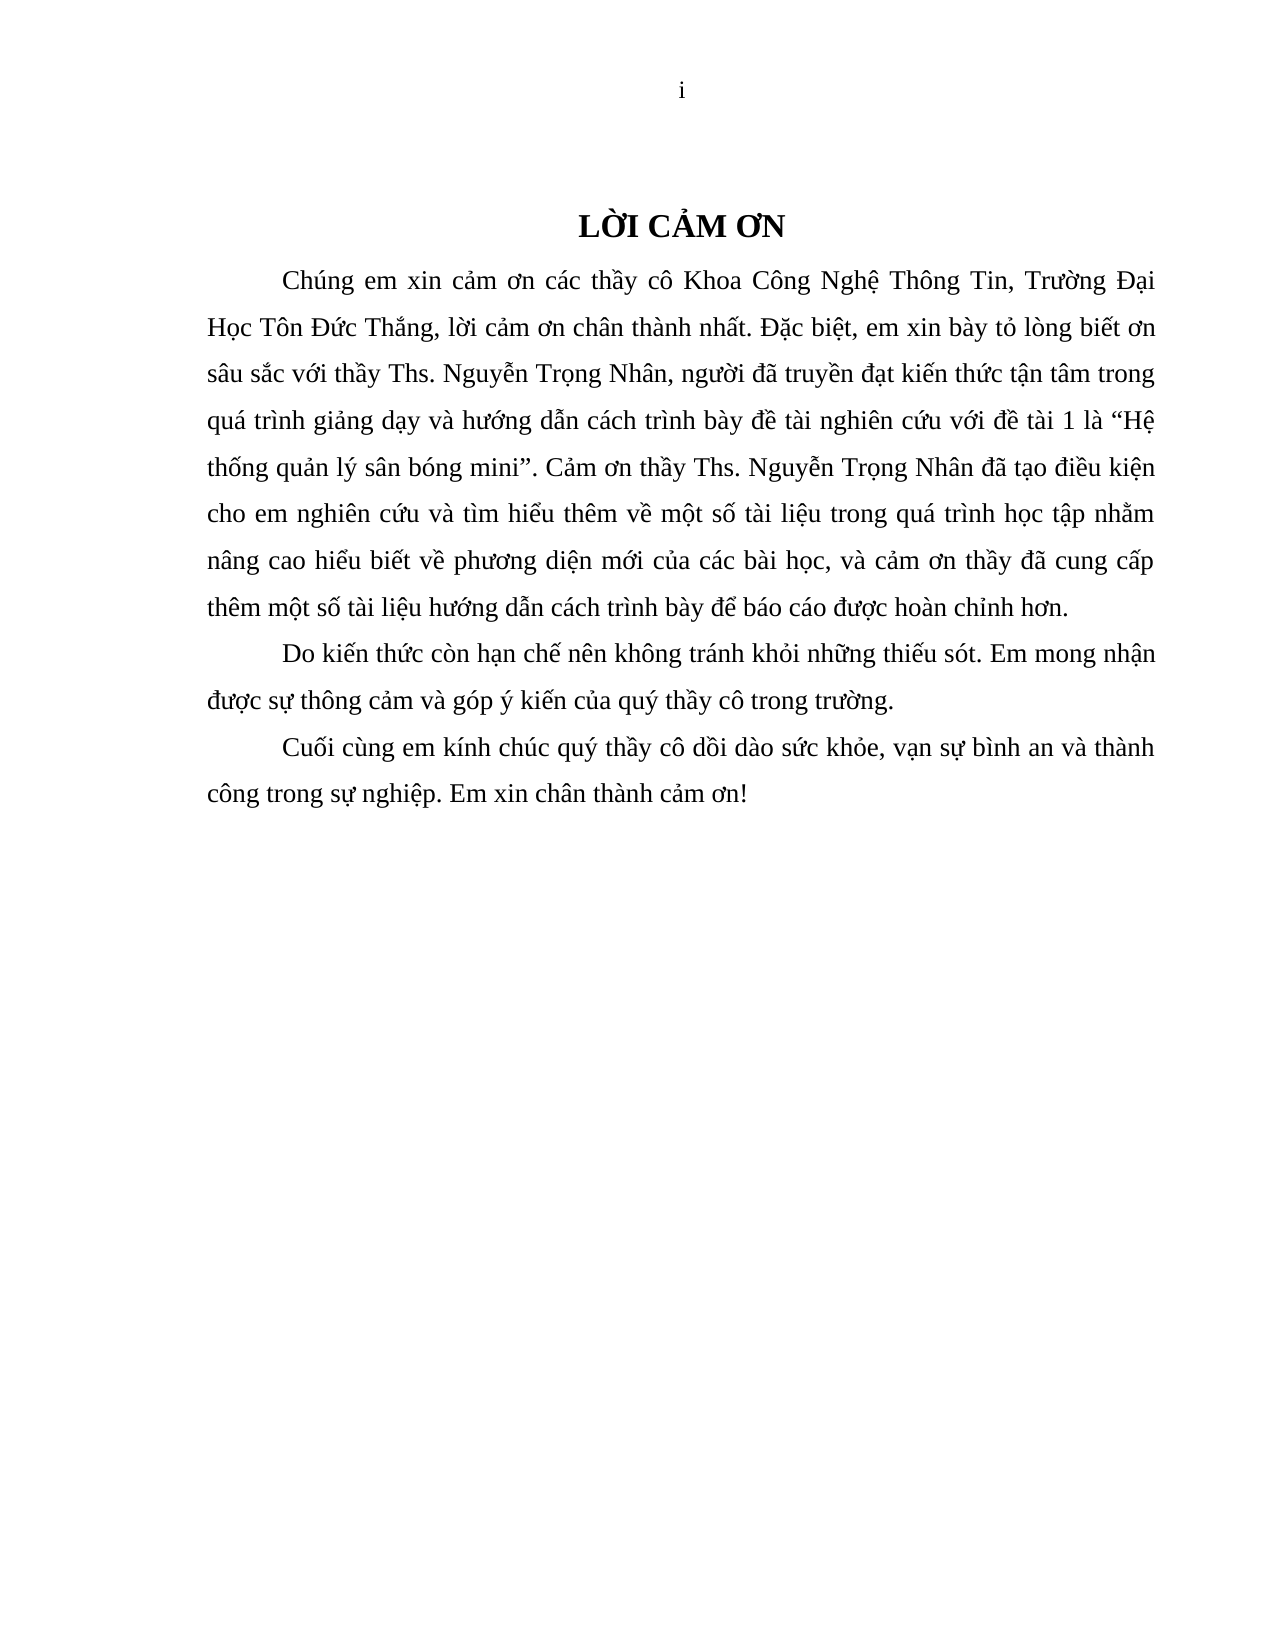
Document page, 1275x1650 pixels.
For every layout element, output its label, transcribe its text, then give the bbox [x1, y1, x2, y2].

text Chúng em xin cảm ơn các thầy cô Khoa Công Nghệ Thông Tin, Trường Đại Học Tôn Đức Thắng, lời cảm ơn chân thành nhất. Đặc biệt, em xin bày tỏ lòng biết ơn sâu sắc với thầy Ths. Nguyễn Trọng Nhân, người đã truyền đạt kiến thức tận tâm trong quá trình giảng dạy và hướng dẫn cách trình bày đề tài nghiên cứu với đề tài 1 là “Hệ thống quản lý sân bóng mini”. Cảm ơn thầy Ths. Nguyễn Trọng Nhân đã tạo điều kiện cho em nghiên cứu và tìm hiểu thêm về một số tài liệu trong quá trình học tập nhằm nâng cao hiểu biết về phương diện mới của các bài học, và cảm ơn thầy đã cung cấp thêm một số tài liệu hướng dẫn cách trình bày để báo cáo được hoàn chỉnh hơn. [207, 264, 1157, 622]
text Cuối cùng em kính chúc quý thầy cô dồi dào sức khỏe, vạn sự bình an và thành công trong sự nghiệp. Em xin chân thành cảm ơn! [207, 731, 1157, 809]
text Do kiến thức còn hạn chế nên không tránh khỏi những thiếu sót. Em mong nhận được sự thông cảm và góp ý kiến của quý thầy cô trong trường. [207, 638, 1157, 715]
text LỜI CẢM ƠN [207, 207, 1157, 245]
